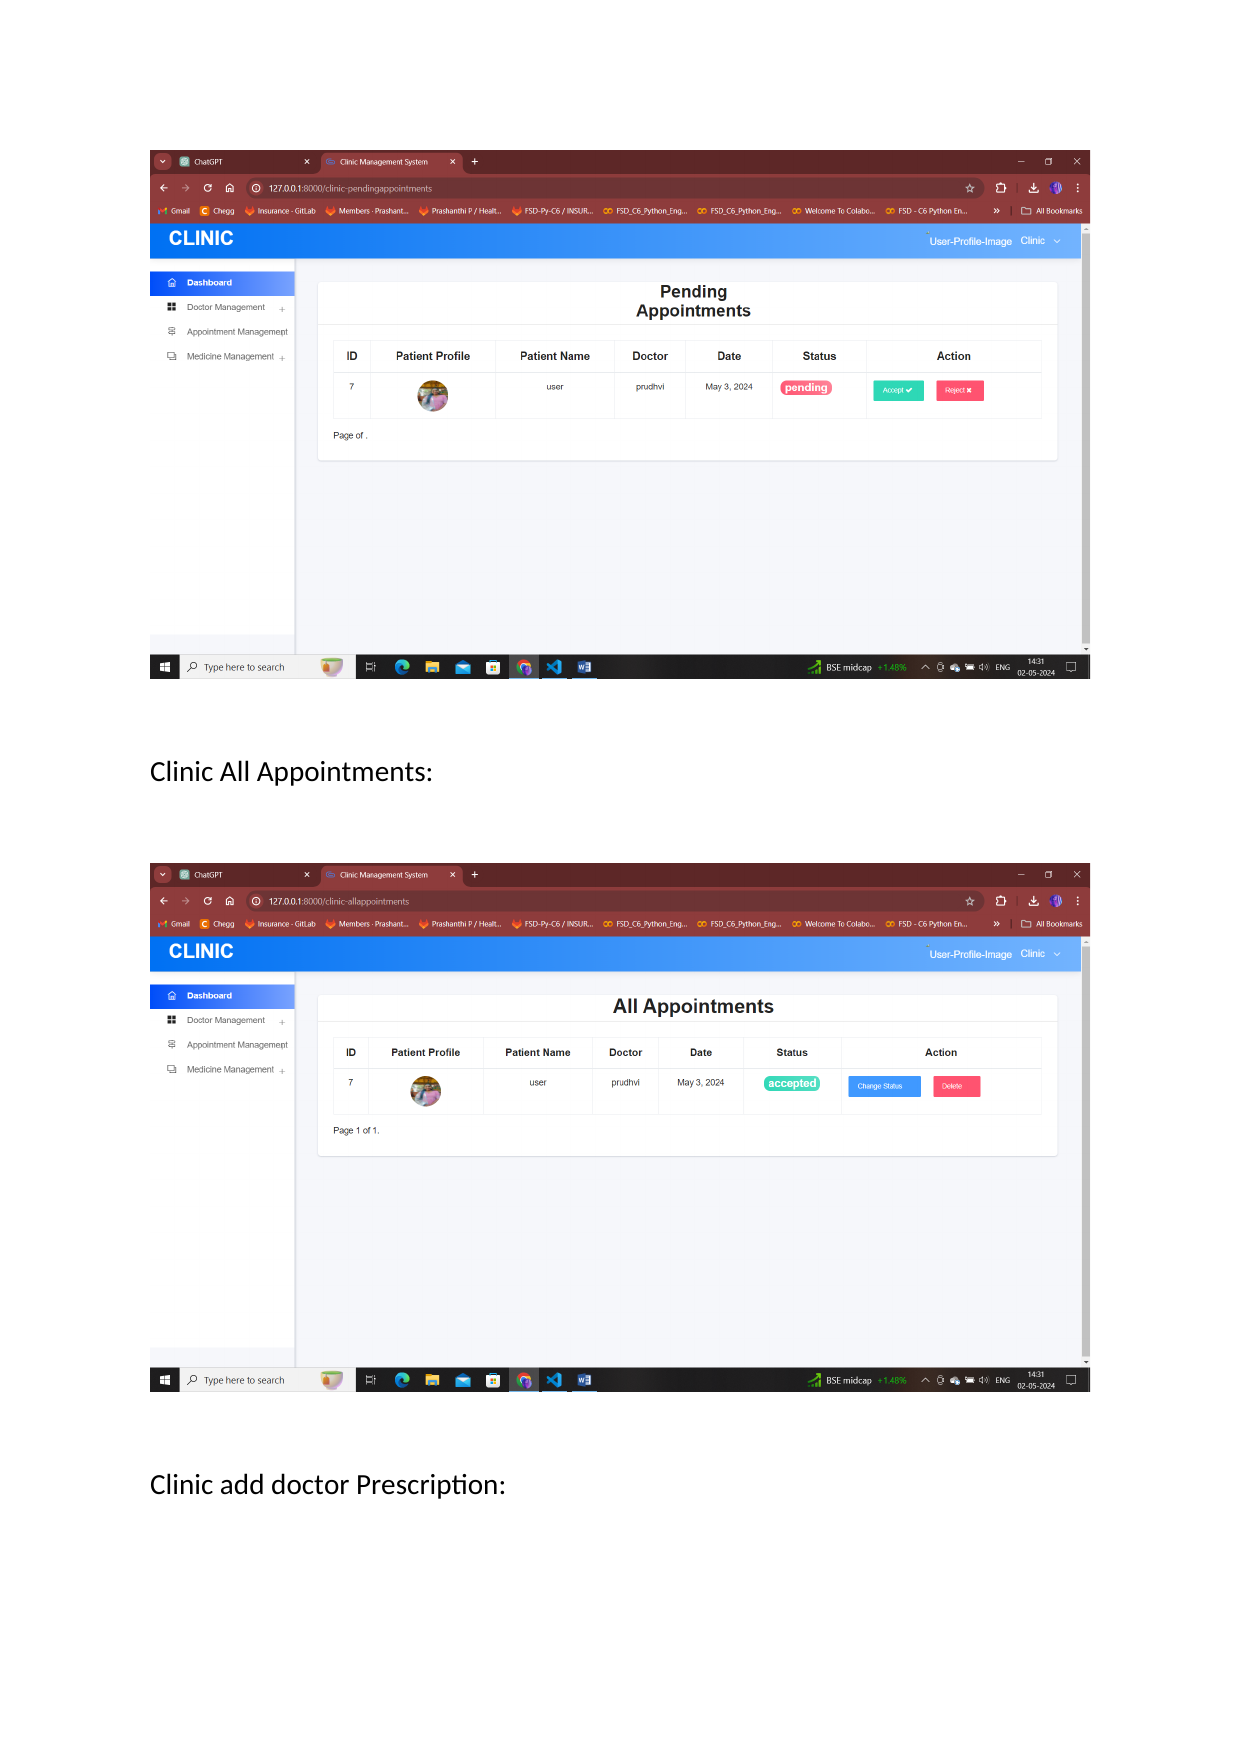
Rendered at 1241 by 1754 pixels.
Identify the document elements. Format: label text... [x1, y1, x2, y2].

text Clinic All Appointments: [150, 753, 1090, 788]
picture [150, 150, 1091, 679]
picture [150, 863, 1091, 1392]
text Clinic add doctor Prescription: [150, 1466, 1090, 1501]
